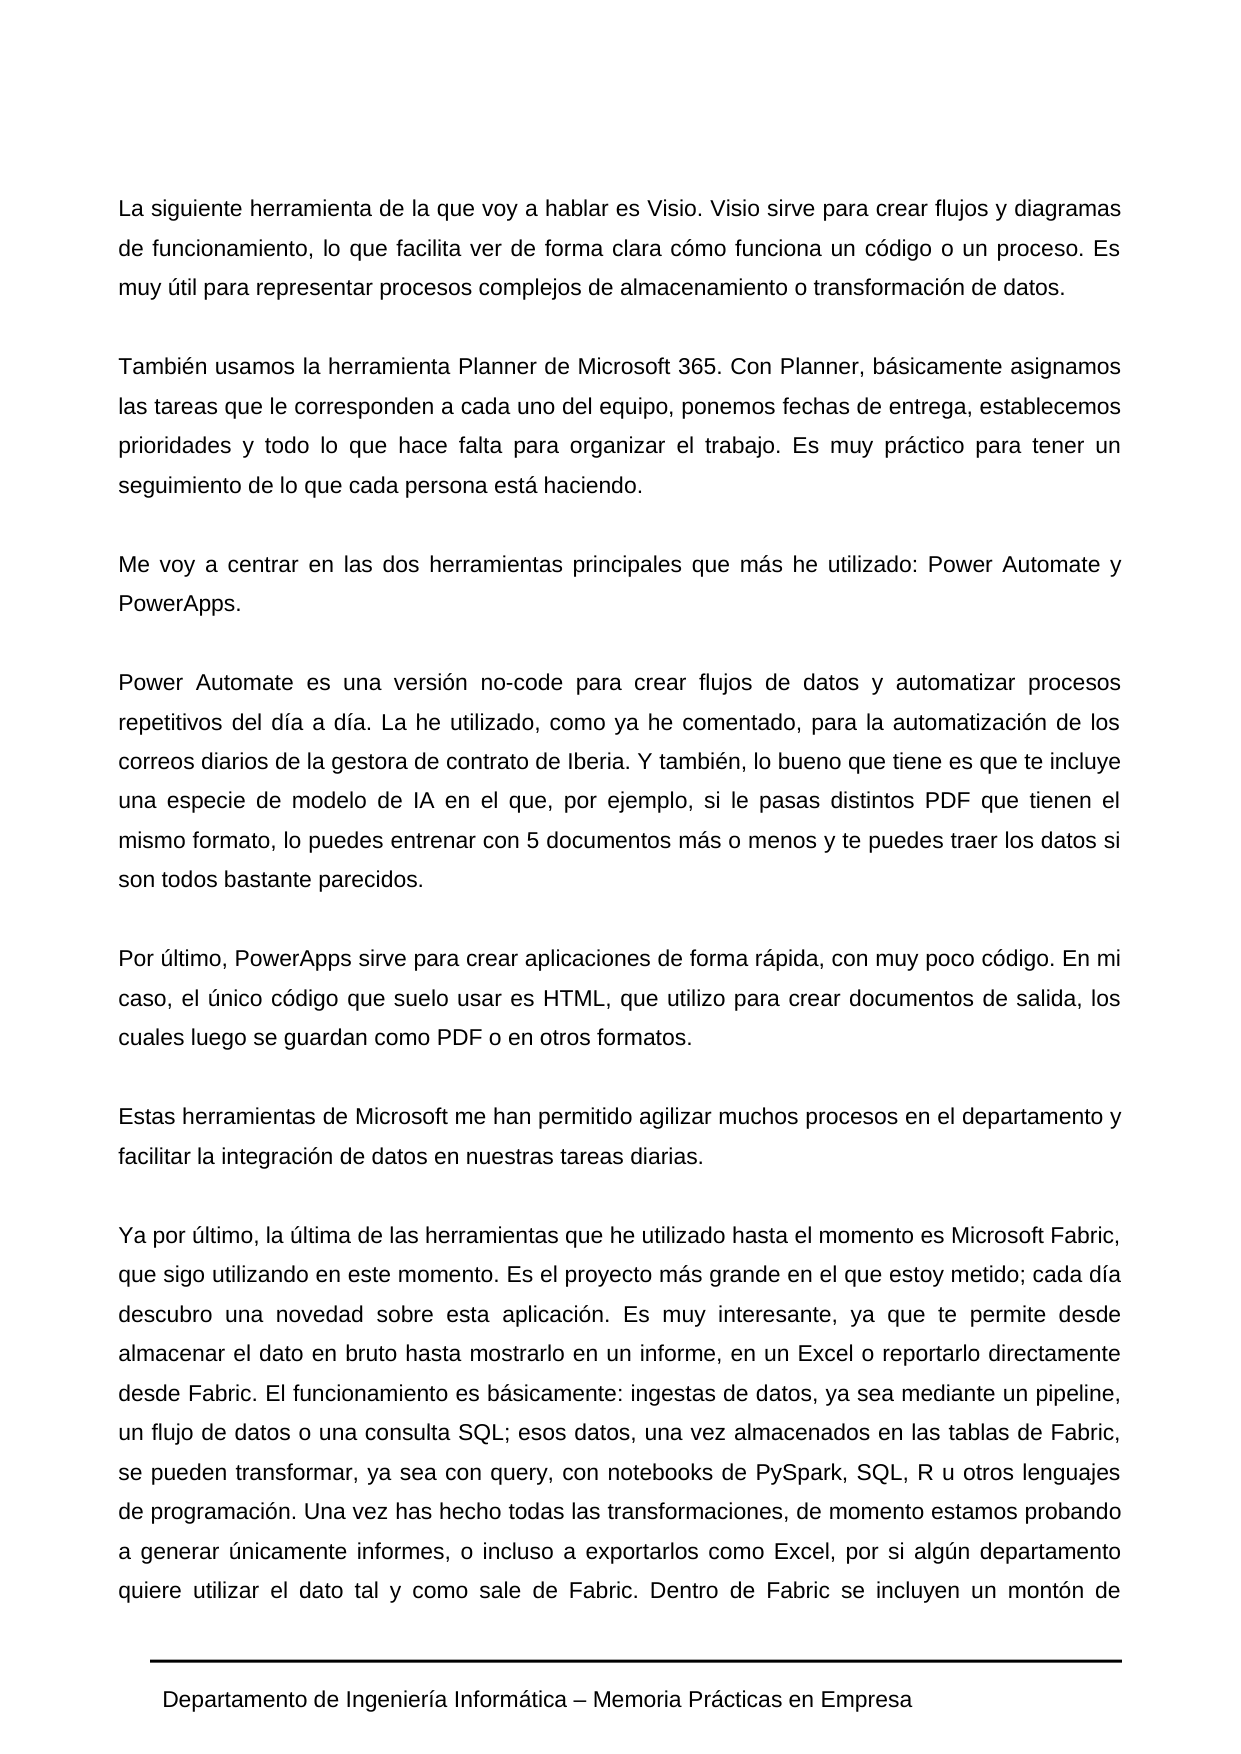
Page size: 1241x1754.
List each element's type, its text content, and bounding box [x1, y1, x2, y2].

text También usamos la herramienta Planner de Microsoft 365. Con Planner, básicamente asignamos las tareas que le corresponden a cada uno del equipo, ponemos fechas de entrega, establecemos prioridades y todo lo que hace falta para organizar el trabajo. Es muy práctico para tener un seguimiento de lo que cada persona está haciendo. [118, 353, 1122, 498]
text Me voy a centrar en las dos herramientas principales que más he utilizado: Power Automate y PowerApps. [118, 551, 1122, 616]
text Estas herramientas de Microsoft me han permitido agilizar muchos procesos en el departamento y facilitar la integración de datos en nuestras tareas diarias. [118, 1103, 1122, 1169]
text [118, 1222, 1122, 1603]
text Por último, PowerApps sirve para crear aplicaciones de forma rápida, con muy poco código. En mi caso, el único código que suelo usar es HTML, que utilizo para crear documentos de salida, los cuales luego se guardan como PDF o en otros formatos. [118, 945, 1122, 1051]
text Power Automate es una versión no-code para crear flujos de datos y automatizar procesos repetitivos del día a día. La he utilizado, como ya he comentado, para la automatización de los correos diarios de la gestora de contrato de Iberia. Y también, lo bueno que tiene es que te incluye una especie de modelo de IA en el que, por ejemplo, si le pasas distintos PDF que tienen el mismo formato, lo puedes entrenar con 5 documentos más o menos y te puedes traer los datos si son todos bastante parecidos. [118, 669, 1122, 893]
text La siguiente herramienta de la que voy a hablar es Visio. Visio sirve para crear flujos y diagramas de funcionamiento, lo que facilita ver de forma clara cómo funciona un código o un proceso. Es muy útil para representar procesos complejos de almacenamiento o transformación de datos. [118, 195, 1122, 301]
